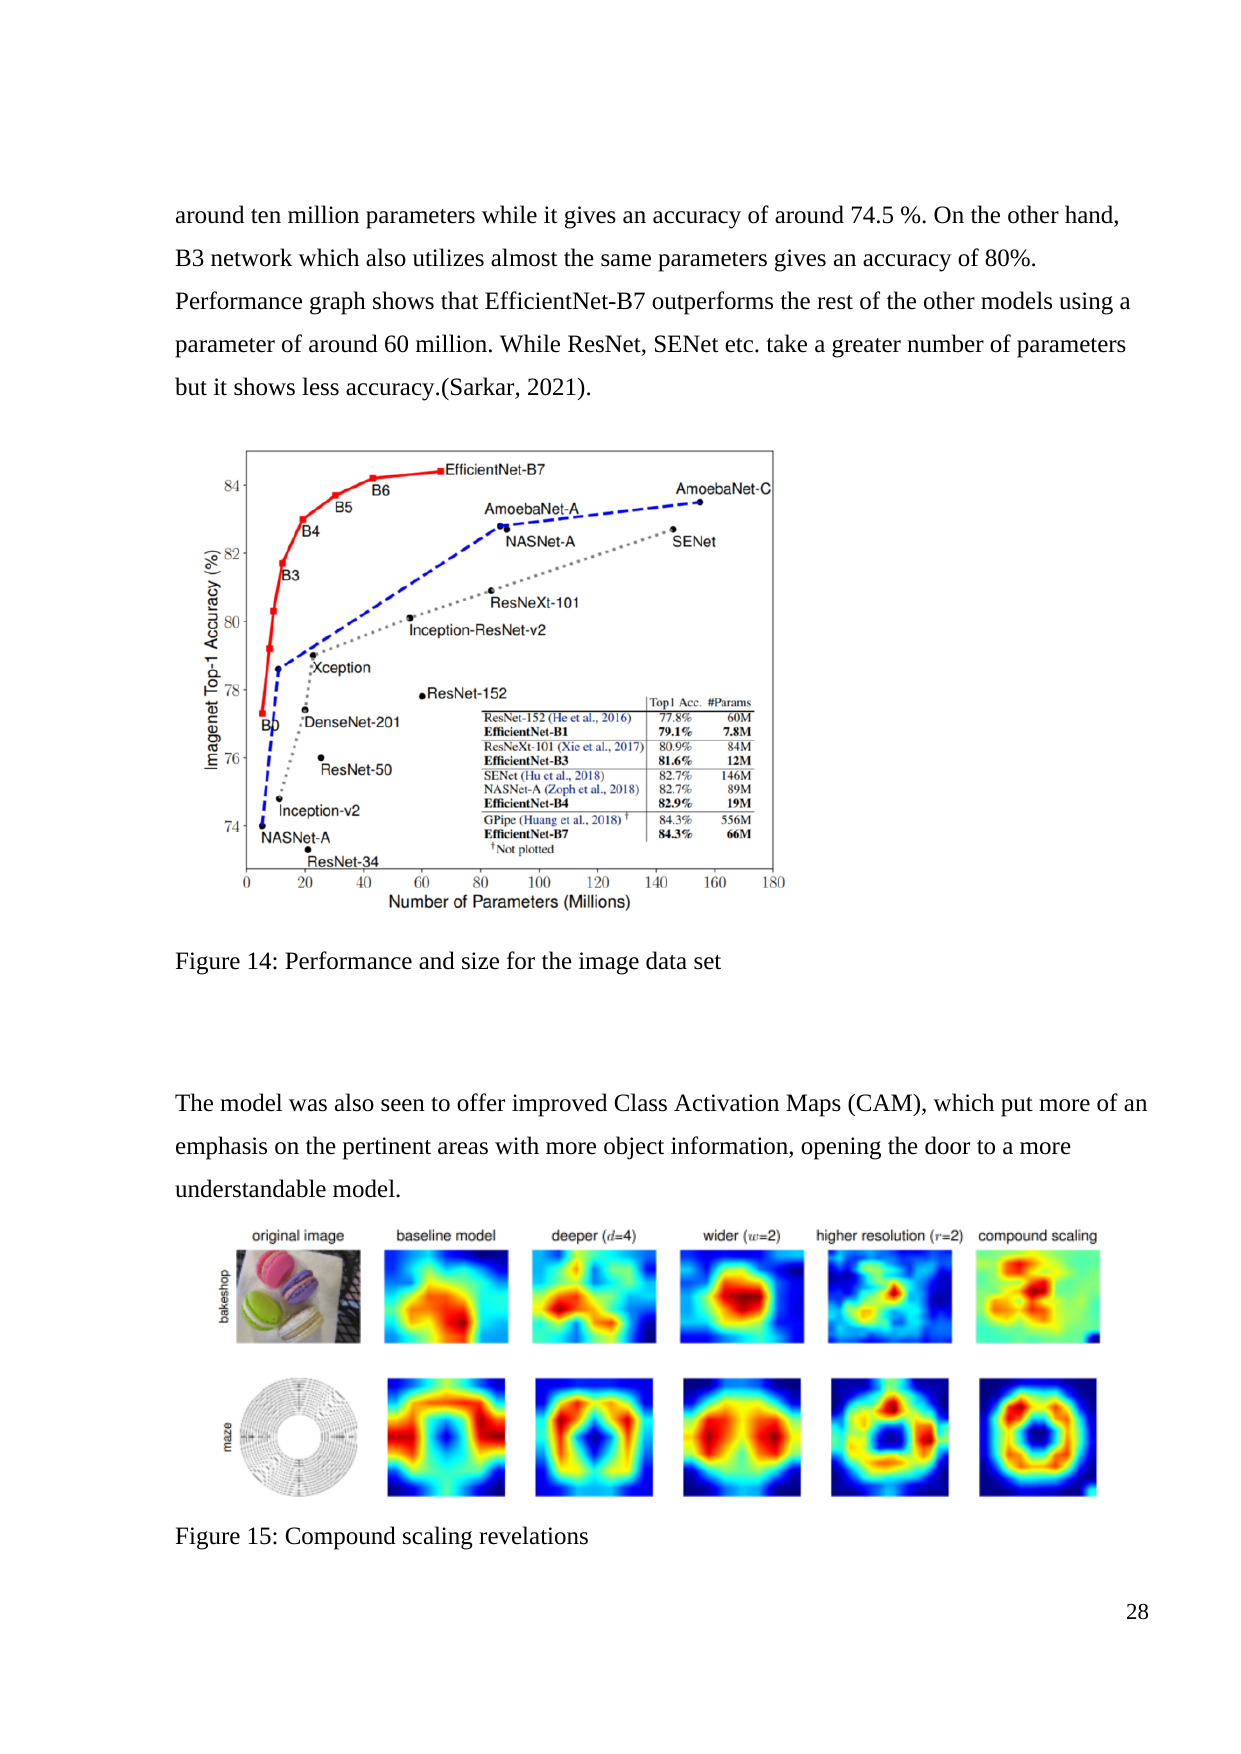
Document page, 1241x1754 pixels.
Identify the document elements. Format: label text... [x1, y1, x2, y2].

picture [191, 1217, 1132, 1508]
text The model was also seen to offer improved Class Activation Maps (CAM), which put more of an emphasis on the pertinent areas with more object information, opening the door to a more understandable model. [175, 1088, 1148, 1203]
text Figure 15: Compound scaling revelations [175, 1521, 1148, 1549]
text Figure 14: Performance and size for the image data set [175, 946, 1148, 974]
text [175, 200, 1148, 401]
picture [175, 432, 849, 916]
